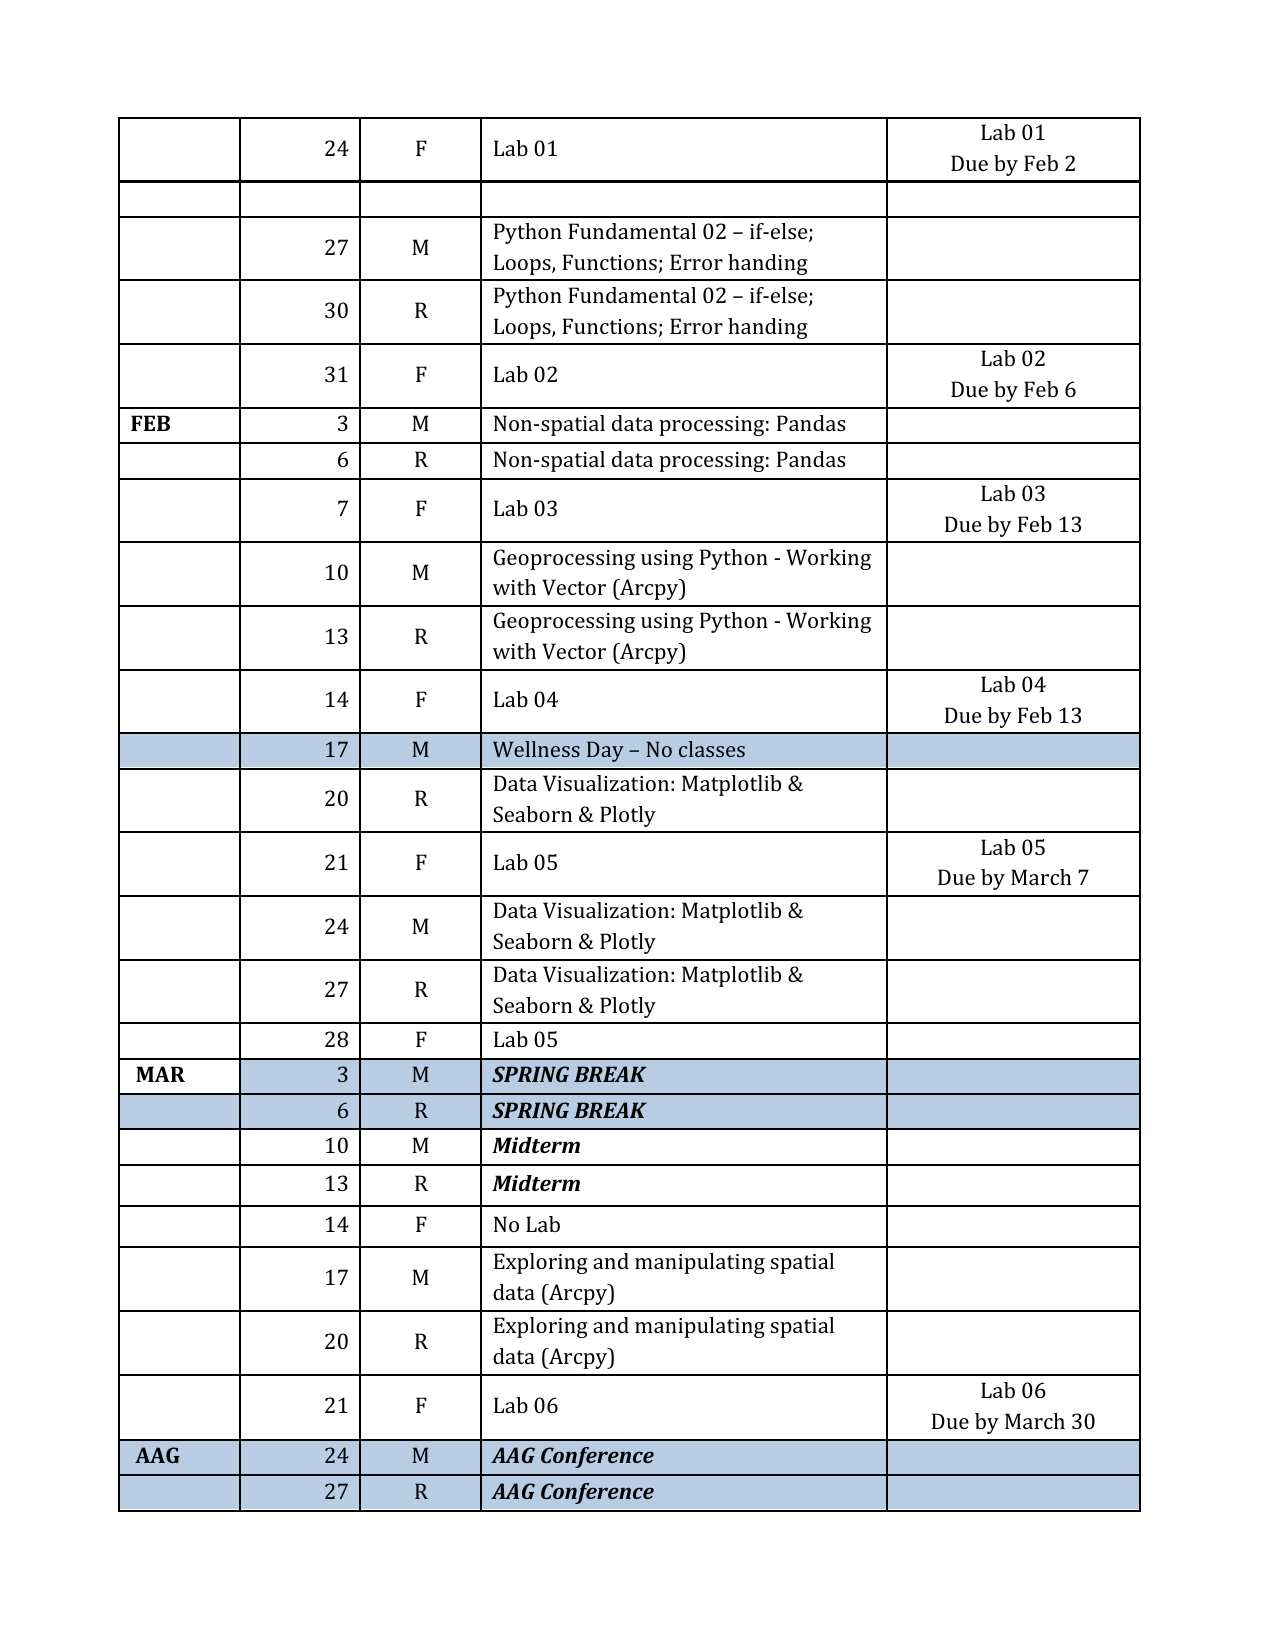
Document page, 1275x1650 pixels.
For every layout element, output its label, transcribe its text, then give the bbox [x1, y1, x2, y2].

table_cell Lab 04 [482, 671, 886, 732]
table_cell [888, 1024, 1139, 1057]
table_cell 3 [241, 1060, 359, 1093]
table_cell Geoprocessing using Python - Working with Vector (Arcpy) [482, 607, 886, 668]
table_cell AAG Conference [482, 1476, 886, 1509]
table_cell [888, 1441, 1139, 1474]
table_cell [120, 281, 239, 343]
table_cell [120, 833, 239, 895]
table_cell [888, 1476, 1139, 1509]
table_cell 27 [241, 961, 359, 1022]
table_cell [888, 607, 1139, 668]
table_cell Data Visualization: Matplotlib & Seaborn & Plotly [482, 961, 886, 1022]
table_cell Exploring and manipulating spatial data (Arcpy) [482, 1248, 886, 1309]
table_cell [120, 444, 239, 477]
table_cell [888, 1060, 1139, 1093]
table_cell Lab 02 Due by Feb 6 [888, 345, 1139, 407]
table_cell 7 [241, 480, 359, 541]
table_cell [888, 218, 1139, 279]
table_cell 27 [241, 1476, 359, 1509]
table_cell 20 [241, 1312, 359, 1374]
table_cell R [361, 281, 480, 343]
table_cell 6 [241, 1095, 359, 1128]
table_cell F [361, 345, 480, 407]
table_cell AAG Conference [482, 1441, 886, 1474]
table_cell M [361, 897, 480, 958]
table_cell Lab 01 Due by Feb 2 [888, 119, 1139, 180]
table_cell 30 [241, 281, 359, 343]
table_cell R [361, 1312, 480, 1374]
table_cell [120, 1024, 239, 1057]
table_cell AAG [120, 1441, 239, 1474]
table_cell [241, 183, 359, 216]
table_cell [120, 961, 239, 1022]
table_cell 28 [241, 1024, 359, 1057]
table_cell [888, 770, 1139, 831]
table_cell [120, 1248, 239, 1309]
table_cell [120, 607, 239, 668]
table_cell F [361, 1376, 480, 1439]
table_cell Lab 03 [482, 480, 886, 541]
table_cell [888, 1095, 1139, 1128]
table_cell Python Fundamental 02 – if-else; Loops, Functions; Error handing [482, 281, 886, 343]
table_cell SPRING BREAK [482, 1095, 886, 1128]
table_cell Lab 04 Due by Feb 13 [888, 671, 1139, 732]
table_cell 13 [241, 607, 359, 668]
table_cell [888, 734, 1139, 767]
table_cell Non-spatial data processing: Pandas [482, 444, 886, 477]
table_cell 20 [241, 770, 359, 831]
table_cell SPRING BREAK [482, 1060, 886, 1093]
table_cell No Lab [482, 1207, 886, 1246]
table_cell 27 [241, 218, 359, 279]
table_cell [482, 183, 886, 216]
table_cell 6 [241, 444, 359, 477]
table_cell [888, 183, 1139, 216]
table_cell [120, 119, 239, 180]
table_cell M [361, 1060, 480, 1093]
table_cell [120, 1312, 239, 1374]
table_cell [361, 183, 480, 216]
table_cell 24 [241, 119, 359, 180]
table_cell M [361, 734, 480, 767]
table_cell 31 [241, 345, 359, 407]
table_cell 17 [241, 1248, 359, 1309]
table_cell [120, 218, 239, 279]
table_cell [120, 543, 239, 605]
table_cell [120, 1095, 239, 1128]
table_cell R [361, 607, 480, 668]
table_cell [888, 1248, 1139, 1309]
table_cell [888, 444, 1139, 477]
table_cell Lab 05 Due by March 7 [888, 833, 1139, 895]
table_cell 17 [241, 734, 359, 767]
table_cell Lab 01 [482, 119, 886, 180]
table_cell F [361, 1207, 480, 1246]
table_cell Exploring and manipulating spatial data (Arcpy) [482, 1312, 886, 1374]
table_cell [120, 770, 239, 831]
table_cell R [361, 1095, 480, 1128]
table_cell [120, 671, 239, 732]
table_cell R [361, 1166, 480, 1205]
table_cell 10 [241, 543, 359, 605]
table_cell [120, 1376, 239, 1439]
table_cell [888, 961, 1139, 1022]
table_cell 21 [241, 833, 359, 895]
table_cell M [361, 409, 480, 442]
table_cell [120, 1476, 239, 1509]
table_cell [120, 734, 239, 767]
table_cell Lab 06 Due by March 30 [888, 1376, 1139, 1439]
table_cell 14 [241, 1207, 359, 1246]
table_cell [888, 1312, 1139, 1374]
table_cell R [361, 1476, 480, 1509]
table_cell F [361, 480, 480, 541]
table_cell Lab 05 [482, 833, 886, 895]
table_cell M [361, 218, 480, 279]
table_cell Python Fundamental 02 – if-else; Loops, Functions; Error handing [482, 218, 886, 279]
table_cell Data Visualization: Matplotlib & Seaborn & Plotly [482, 770, 886, 831]
table_cell Data Visualization: Matplotlib & Seaborn & Plotly [482, 897, 886, 958]
table_cell Geoprocessing using Python - Working with Vector (Arcpy) [482, 543, 886, 605]
table_cell Lab 03 Due by Feb 13 [888, 480, 1139, 541]
table_cell F [361, 671, 480, 732]
table_cell Lab 02 [482, 345, 886, 407]
table_cell Midterm [482, 1130, 886, 1164]
table_cell 24 [241, 897, 359, 958]
table_cell [120, 1130, 239, 1164]
table_cell R [361, 444, 480, 477]
table_cell MAR [120, 1060, 239, 1093]
table_cell [888, 1166, 1139, 1205]
table_cell [120, 1166, 239, 1205]
table_cell 3 [241, 409, 359, 442]
table_cell Lab 06 [482, 1376, 886, 1439]
table_cell Midterm [482, 1166, 886, 1205]
table_cell [888, 409, 1139, 442]
table_cell [888, 281, 1139, 343]
table_cell [888, 1207, 1139, 1246]
table_cell [120, 897, 239, 958]
table_cell Lab 05 [482, 1024, 886, 1057]
table_cell F [361, 833, 480, 895]
table_cell M [361, 543, 480, 605]
table_cell R [361, 961, 480, 1022]
table_cell [120, 345, 239, 407]
table_cell 21 [241, 1376, 359, 1439]
table_cell FEB [120, 409, 239, 442]
table_cell 24 [241, 1441, 359, 1474]
table_cell M [361, 1248, 480, 1309]
table_cell [120, 1207, 239, 1246]
table_cell M [361, 1130, 480, 1164]
table_cell Non-spatial data processing: Pandas [482, 409, 886, 442]
table_cell 10 [241, 1130, 359, 1164]
table_cell [888, 543, 1139, 605]
table_cell F [361, 1024, 480, 1057]
table_cell [888, 1130, 1139, 1164]
table_cell R [361, 770, 480, 831]
table_cell M [361, 1441, 480, 1474]
table_cell 13 [241, 1166, 359, 1205]
table_cell 14 [241, 671, 359, 732]
table_cell Wellness Day – No classes [482, 734, 886, 767]
table_cell [120, 480, 239, 541]
table_cell [120, 183, 239, 216]
table_cell F [361, 119, 480, 180]
table_cell [888, 897, 1139, 958]
